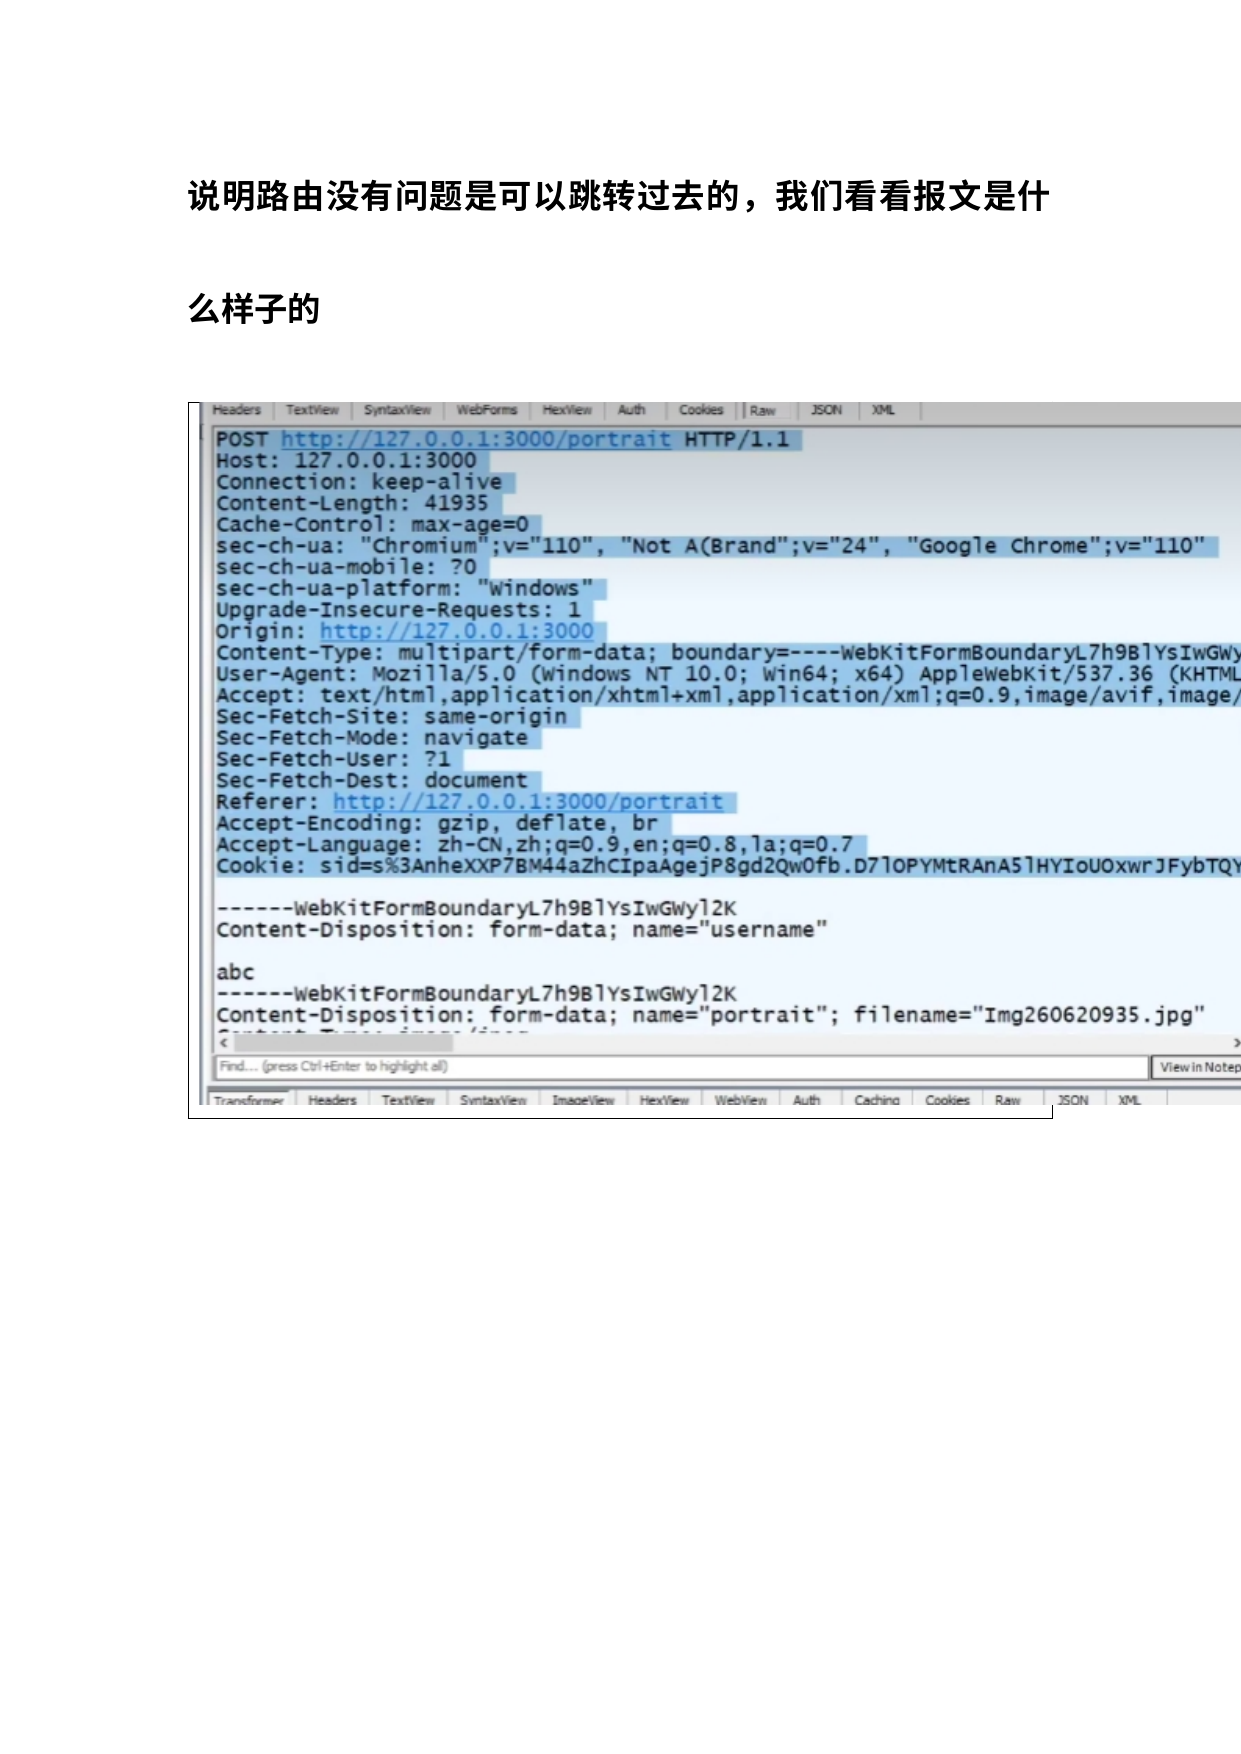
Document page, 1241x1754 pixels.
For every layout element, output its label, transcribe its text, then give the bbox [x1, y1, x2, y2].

subtitle 说明路由没有问题是可以跳转过去的，我们看看报文是什么样子的 [187, 162, 1053, 339]
picture [199, 402, 1241, 1105]
table_header [189, 403, 1052, 1118]
